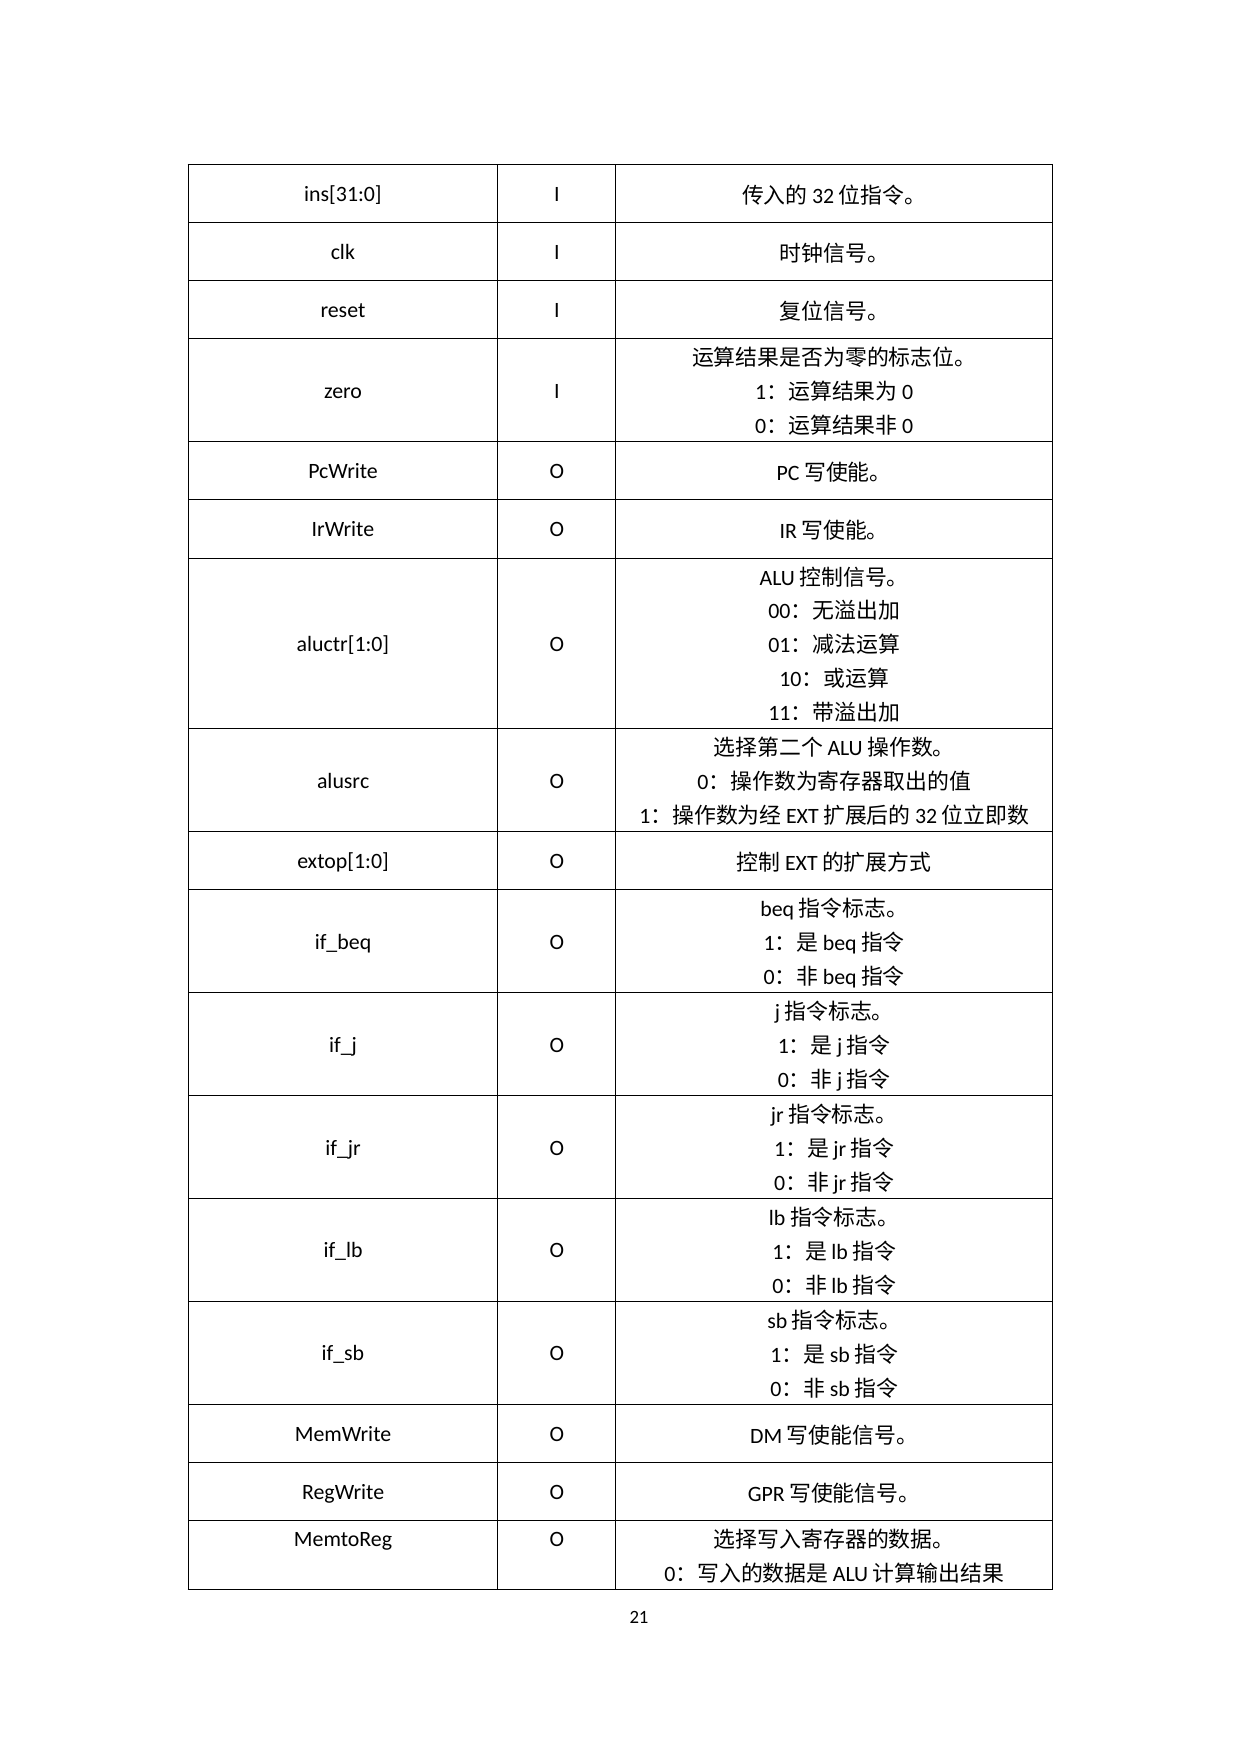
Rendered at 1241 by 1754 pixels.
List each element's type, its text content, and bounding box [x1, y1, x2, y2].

table_cell reset [189, 281, 497, 338]
table_cell O [498, 832, 615, 889]
table_cell jr指令标志。 1：是jr指令 0：非jr指令 [616, 1096, 1052, 1198]
table_cell O [498, 1199, 615, 1301]
table_cell O [498, 993, 615, 1095]
table_cell MemWrite [189, 1405, 497, 1462]
table_cell 复位信号。 [616, 281, 1052, 338]
table_cell zero [189, 339, 497, 441]
table_cell if_sb [189, 1302, 497, 1404]
table_cell PcWrite [189, 442, 497, 499]
table_cell 时钟信号。 [616, 223, 1052, 280]
table_cell O [498, 559, 615, 728]
table_cell I [498, 281, 615, 338]
table_cell O [498, 1096, 615, 1198]
table_cell O [498, 442, 615, 499]
table_cell O [498, 1463, 615, 1520]
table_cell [616, 1521, 1052, 1589]
table_cell ALU控制信号。 00：无溢出加 01：减法运算 10：或运算 11：带溢出加 [616, 559, 1052, 728]
table_cell if_lb [189, 1199, 497, 1301]
table_cell O [498, 1405, 615, 1462]
table_cell extop[1:0] [189, 832, 497, 889]
table_cell MemtoReg [189, 1521, 497, 1589]
table_cell 传入的32位指令。 [616, 165, 1052, 222]
table_cell lb指令标志。 1：是lb指令 0：非lb指令 [616, 1199, 1052, 1301]
table_cell 控制EXT的扩展方式 [616, 832, 1052, 889]
table_cell GPR写使能信号。 [616, 1463, 1052, 1520]
table_cell I [498, 223, 615, 280]
table_cell PC写使能。 [616, 442, 1052, 499]
table_cell O [498, 500, 615, 557]
table_cell 运算结果是否为零的标志位。 1：运算结果为0 0：运算结果非0 [616, 339, 1052, 441]
table_cell RegWrite [189, 1463, 497, 1520]
table_cell IrWrite [189, 500, 497, 557]
table_cell alusrc [189, 729, 497, 831]
table_cell I [498, 165, 615, 222]
table_cell sb指令标志。 1：是sb指令 0：非sb指令 [616, 1302, 1052, 1404]
table_cell 选择第二个ALU操作数。 0：操作数为寄存器取出的值 1：操作数为经EXT扩展后的32位立即数 [616, 729, 1052, 831]
table_cell I [498, 339, 615, 441]
table_cell DM写使能信号。 [616, 1405, 1052, 1462]
table_cell beq指令标志。 1：是beq指令 0：非beq指令 [616, 890, 1052, 992]
table_cell IR写使能。 [616, 500, 1052, 557]
table_cell O [498, 1521, 615, 1589]
table_cell O [498, 890, 615, 992]
table_cell ins[31:0] [189, 165, 497, 222]
table_cell O [498, 729, 615, 831]
table_cell if_j [189, 993, 497, 1095]
table_cell O [498, 1302, 615, 1404]
table_cell clk [189, 223, 497, 280]
table_cell if_beq [189, 890, 497, 992]
table_cell if_jr [189, 1096, 497, 1198]
table_cell j指令标志。 1：是j指令 0：非j指令 [616, 993, 1052, 1095]
table_cell aluctr[1:0] [189, 559, 497, 728]
